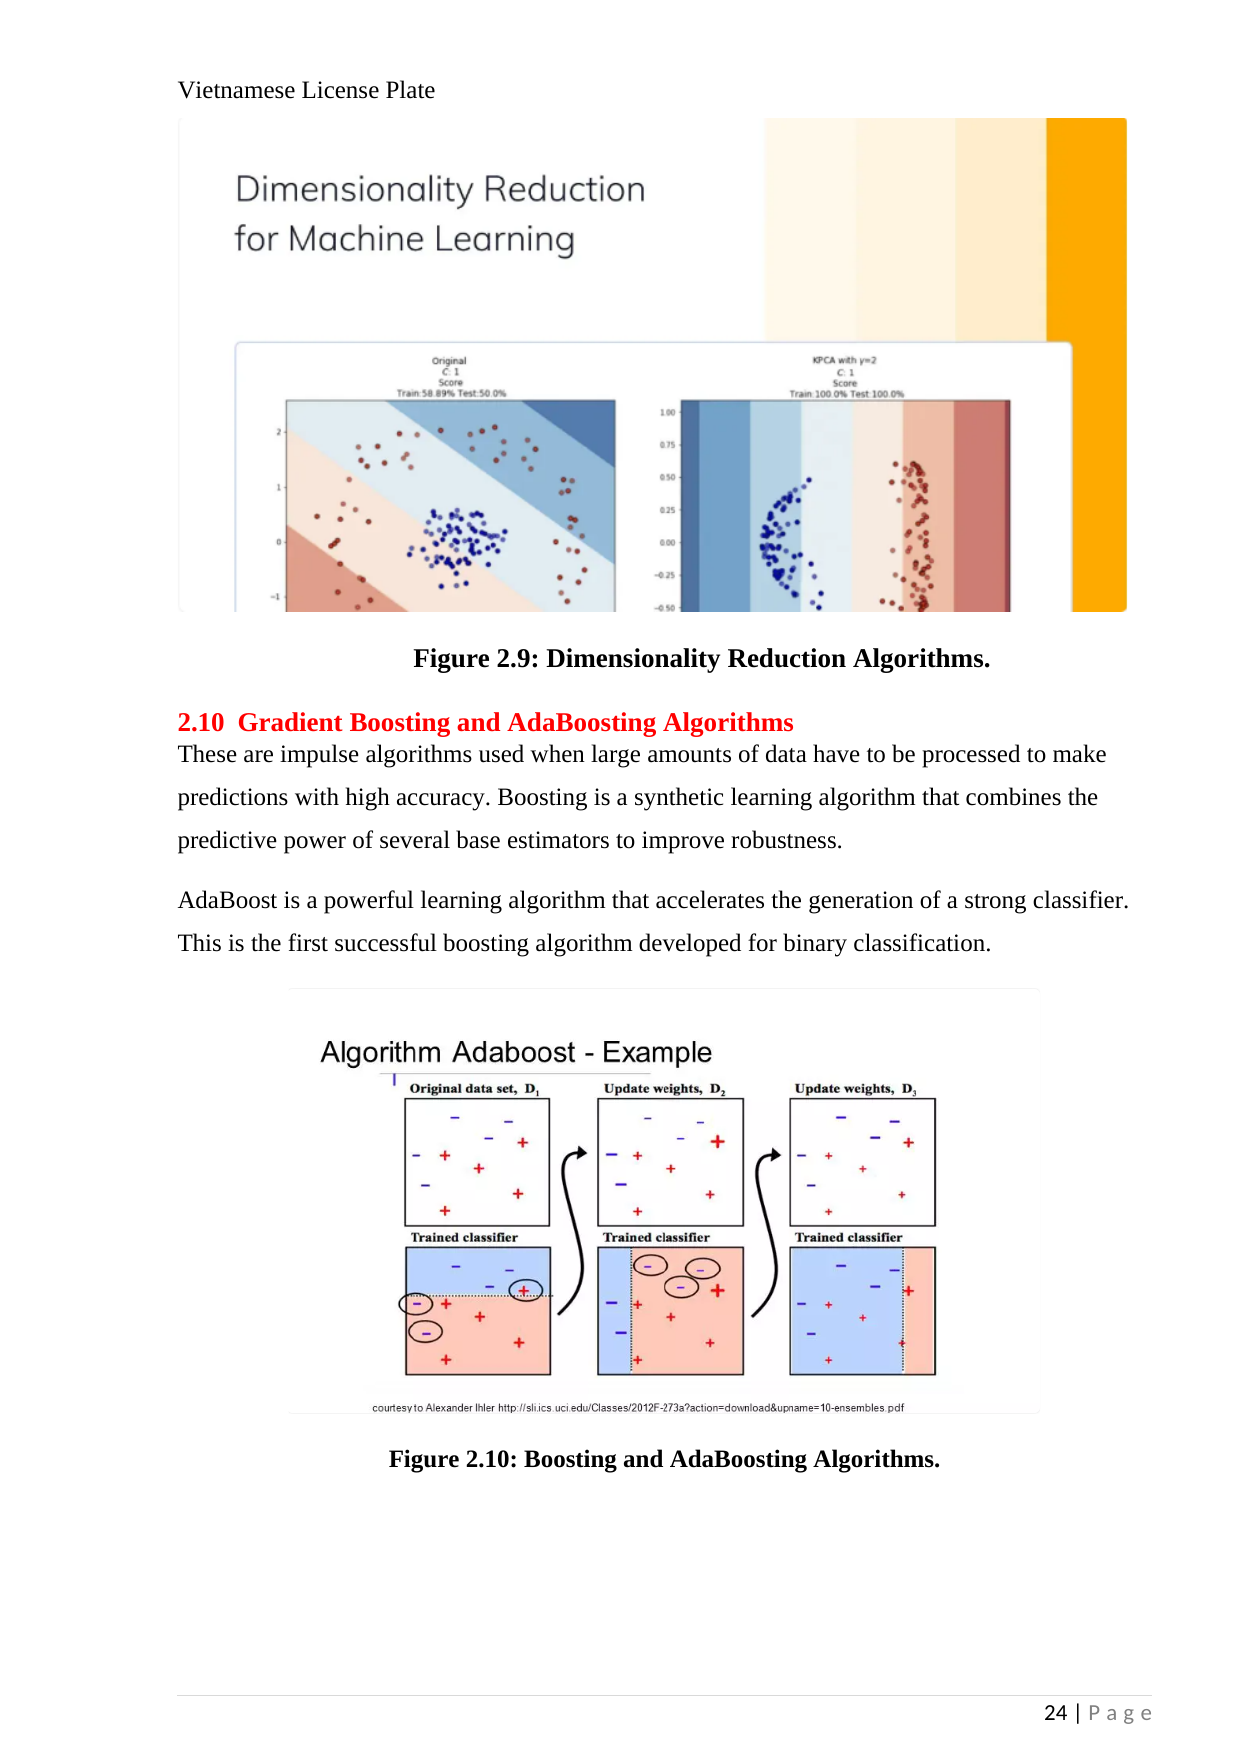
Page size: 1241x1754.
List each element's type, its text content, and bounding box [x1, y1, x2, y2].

picture [288, 988, 1041, 1414]
text Figure 2.9: Dimensionality Reduction Algorithms. [177, 642, 1152, 674]
picture [177, 118, 1128, 612]
text These are impulse algorithms used when large amounts of data have to be processed to make predictions with high accuracy. Boosting is a synthetic learning algorithm that combines the predictive power of several base estimators to improve robustness. [177, 739, 1152, 854]
text Figure 2.10: Boosting and AdaBoosting Algorithms. [177, 1444, 1152, 1473]
text AdaBoost is a powerful learning algorithm that accelerates the generation of a strong classifier. This is the first successful boosting algorithm developed for binary classification. [177, 885, 1152, 957]
subtitle Gradient Boosting and AdaBoosting Algorithms [177, 706, 1152, 737]
